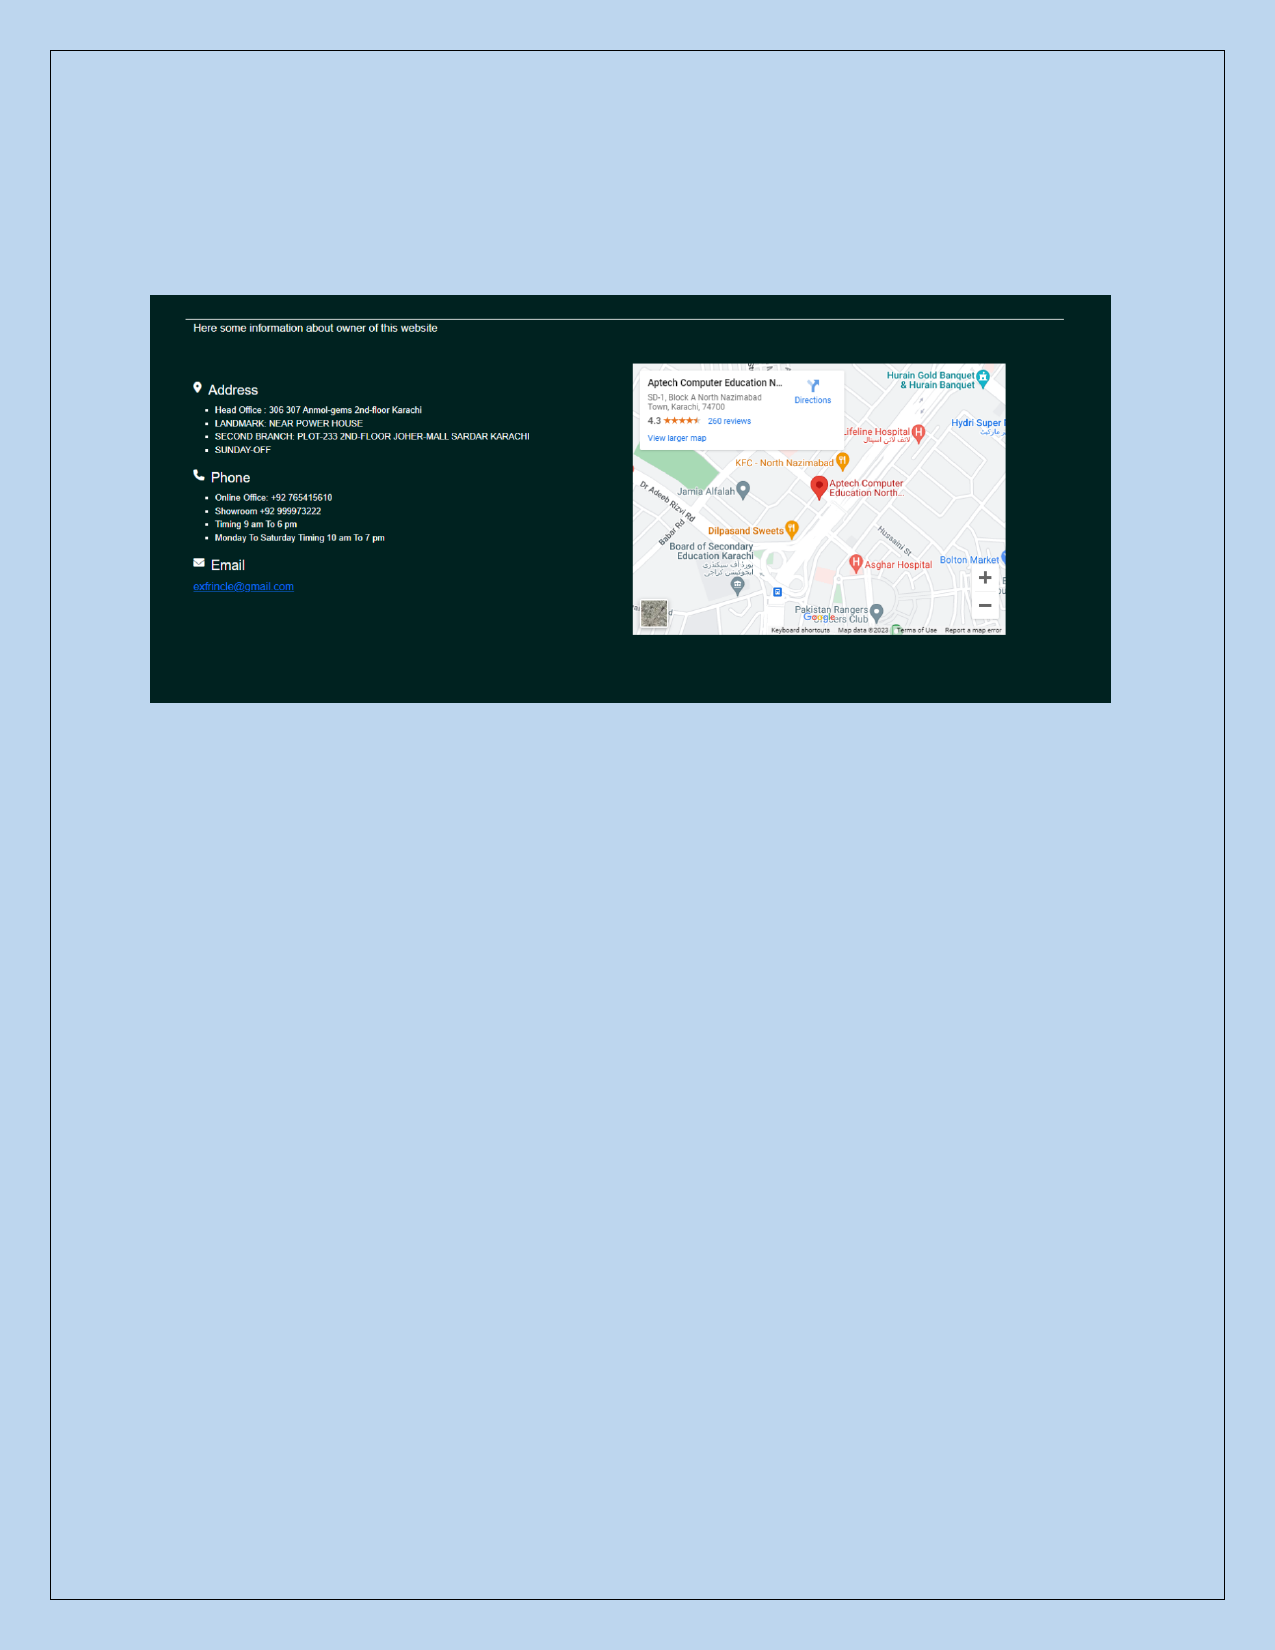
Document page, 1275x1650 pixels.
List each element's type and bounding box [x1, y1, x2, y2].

picture [150, 295, 1111, 703]
